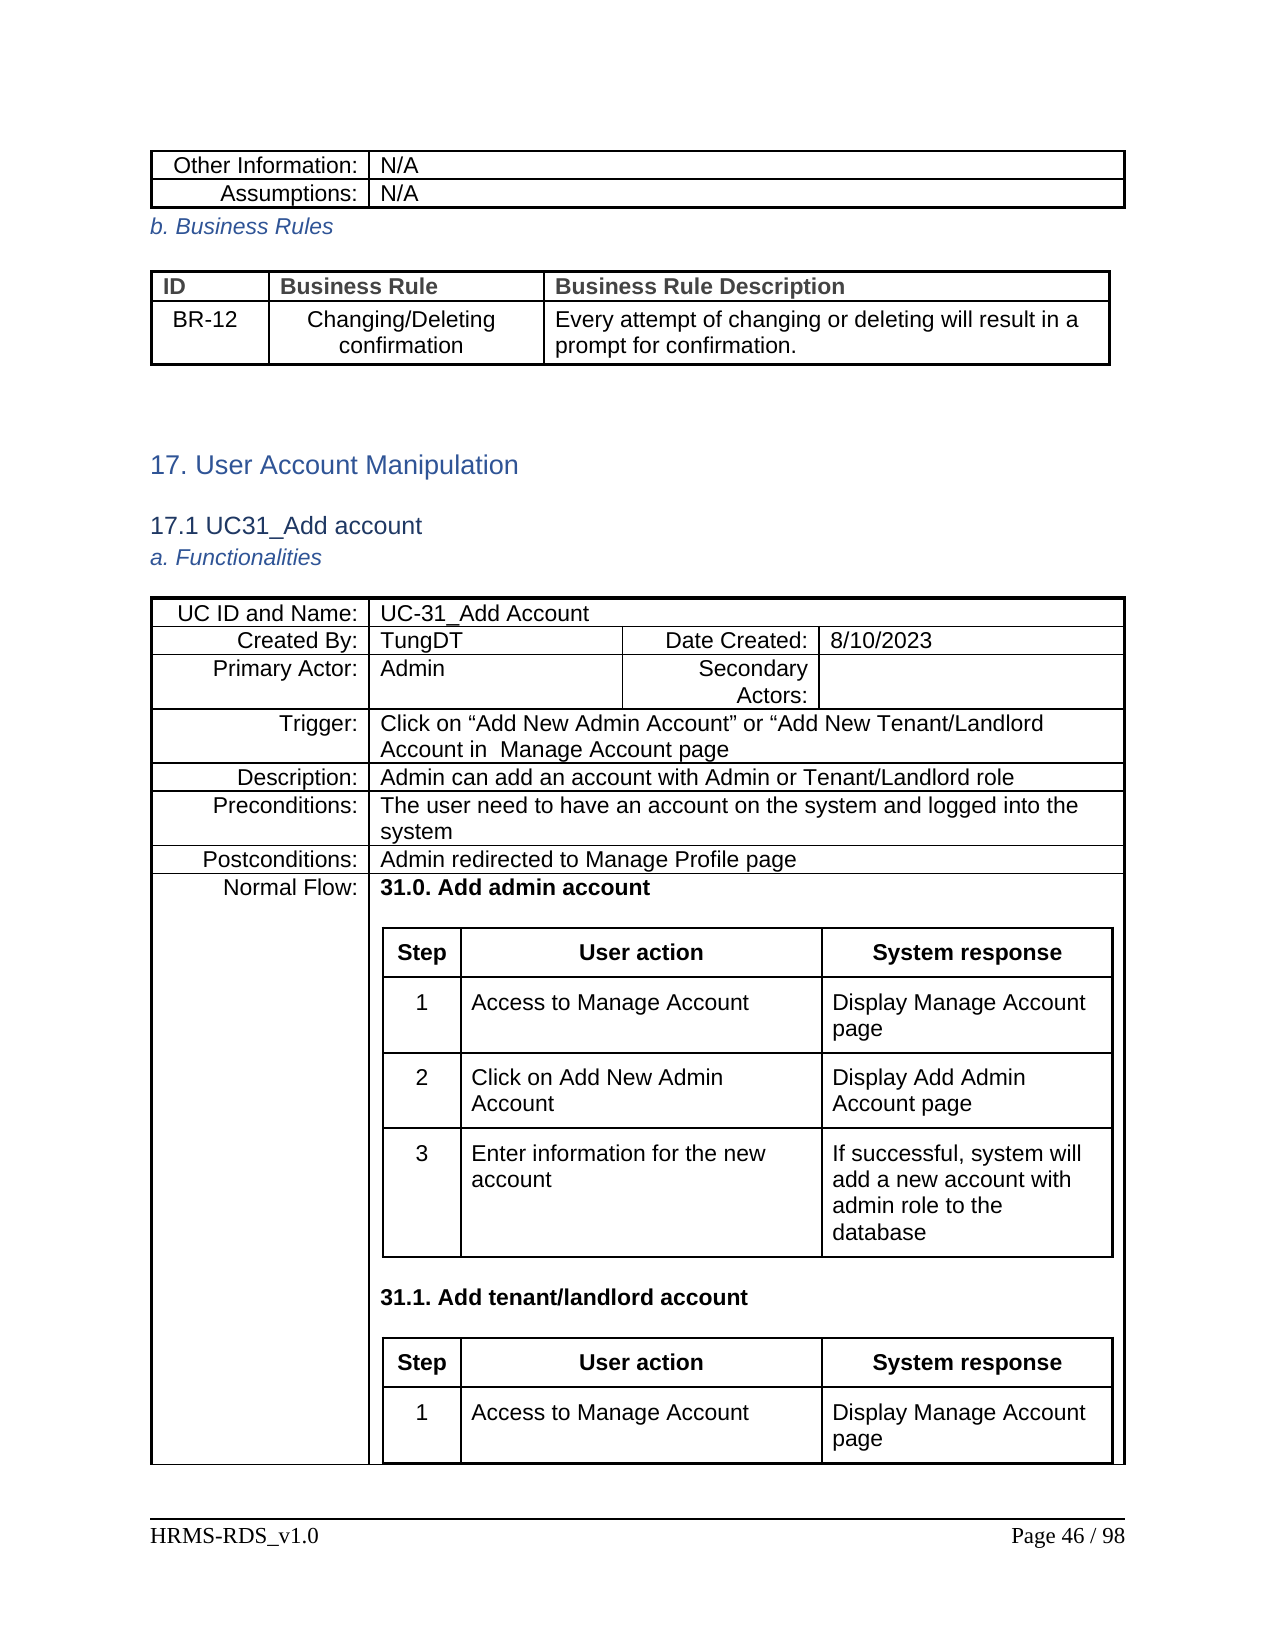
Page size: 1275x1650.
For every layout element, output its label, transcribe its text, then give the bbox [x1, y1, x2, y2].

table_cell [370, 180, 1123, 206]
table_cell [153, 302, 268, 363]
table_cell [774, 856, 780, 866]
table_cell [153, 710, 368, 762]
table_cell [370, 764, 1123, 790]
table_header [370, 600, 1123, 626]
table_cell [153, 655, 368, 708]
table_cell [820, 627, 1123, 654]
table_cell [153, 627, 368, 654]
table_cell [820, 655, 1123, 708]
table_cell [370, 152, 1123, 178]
subtitle b. Business Rules [150, 213, 1125, 239]
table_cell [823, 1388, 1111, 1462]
subtitle a. Functionalities [150, 544, 1125, 570]
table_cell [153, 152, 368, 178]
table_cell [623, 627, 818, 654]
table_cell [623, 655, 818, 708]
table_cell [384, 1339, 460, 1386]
subtitle 17. User Account Manipulation [150, 449, 1125, 480]
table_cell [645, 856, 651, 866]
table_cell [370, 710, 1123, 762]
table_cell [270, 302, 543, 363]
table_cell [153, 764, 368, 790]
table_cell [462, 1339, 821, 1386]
subtitle 17.1 UC31_Add account [150, 511, 1125, 539]
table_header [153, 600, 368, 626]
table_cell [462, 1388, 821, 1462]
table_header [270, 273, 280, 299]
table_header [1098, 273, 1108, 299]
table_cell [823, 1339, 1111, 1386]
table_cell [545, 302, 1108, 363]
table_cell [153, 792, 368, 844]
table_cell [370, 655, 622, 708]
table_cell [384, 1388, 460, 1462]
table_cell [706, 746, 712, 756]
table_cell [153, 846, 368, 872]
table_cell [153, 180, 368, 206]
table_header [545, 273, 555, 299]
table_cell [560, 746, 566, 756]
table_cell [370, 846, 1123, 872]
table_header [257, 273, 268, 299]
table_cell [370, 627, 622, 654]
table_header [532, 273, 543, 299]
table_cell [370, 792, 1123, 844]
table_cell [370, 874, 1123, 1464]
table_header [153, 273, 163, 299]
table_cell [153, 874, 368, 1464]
